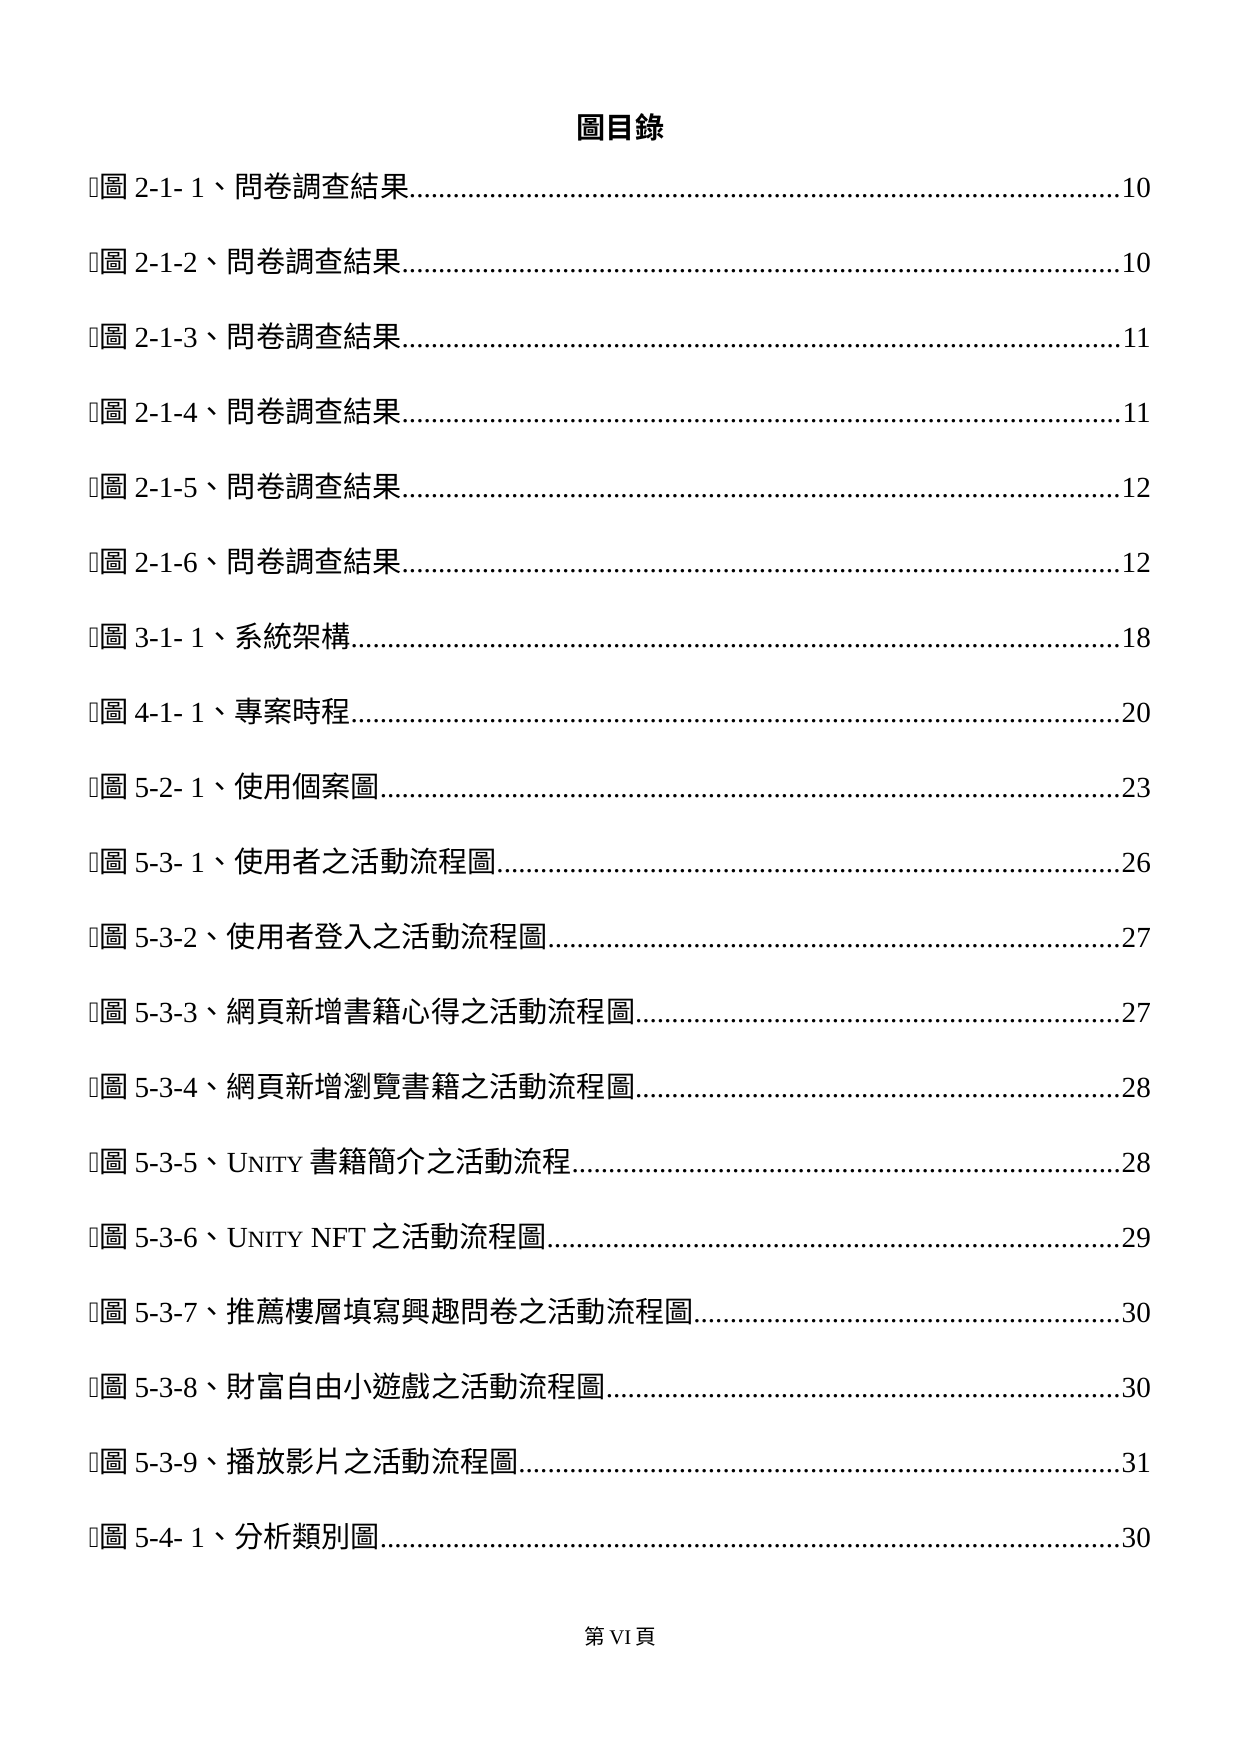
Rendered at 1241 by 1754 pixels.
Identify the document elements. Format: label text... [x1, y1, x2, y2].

text 圖5-3- 1、使用者之活動流程圖 26 [89, 822, 1152, 897]
text 圖目錄 [89, 104, 1152, 147]
text 圖5-3-7、推薦樓層填寫興趣問卷之活動流程圖 30 [89, 1272, 1152, 1347]
text 圖5-3-3、網頁新增書籍心得之活動流程圖 27 [89, 972, 1152, 1047]
text 圖2-1-6、問卷調查結果 12 [89, 522, 1152, 597]
text 圖2-1- 1、問卷調查結果 10 [89, 147, 1152, 222]
text 圖2-1-5、問卷調查結果 12 [89, 447, 1152, 522]
text 圖2-1-4、問卷調查結果 11 [89, 372, 1152, 447]
text 圖4-1- 1、專案時程 20 [89, 672, 1152, 747]
text 圖2-1-3、問卷調查結果 11 [89, 297, 1152, 372]
text 圖5-3-6、Unity NFT之活動流程圖 29 [89, 1197, 1152, 1272]
text 圖3-1- 1、系統架構 18 [89, 597, 1152, 672]
text 圖5-3-5、Unity書籍簡介之活動流程 28 [89, 1122, 1152, 1197]
text 圖5-2- 1、使用個案圖 23 [89, 747, 1152, 822]
text 圖5-3-4、網頁新增瀏覽書籍之活動流程圖 28 [89, 1047, 1152, 1122]
text 圖2-1-2、問卷調查結果 10 [89, 222, 1152, 297]
text 圖5-3-2、使用者登入之活動流程圖 27 [89, 897, 1152, 972]
text 圖5-3-8、財富自由小遊戲之活動流程圖 30 [89, 1347, 1152, 1422]
text 圖5-4- 1、分析類別圖 30 [89, 1497, 1152, 1572]
text 圖5-3-9、播放影片之活動流程圖 31 [89, 1422, 1152, 1497]
